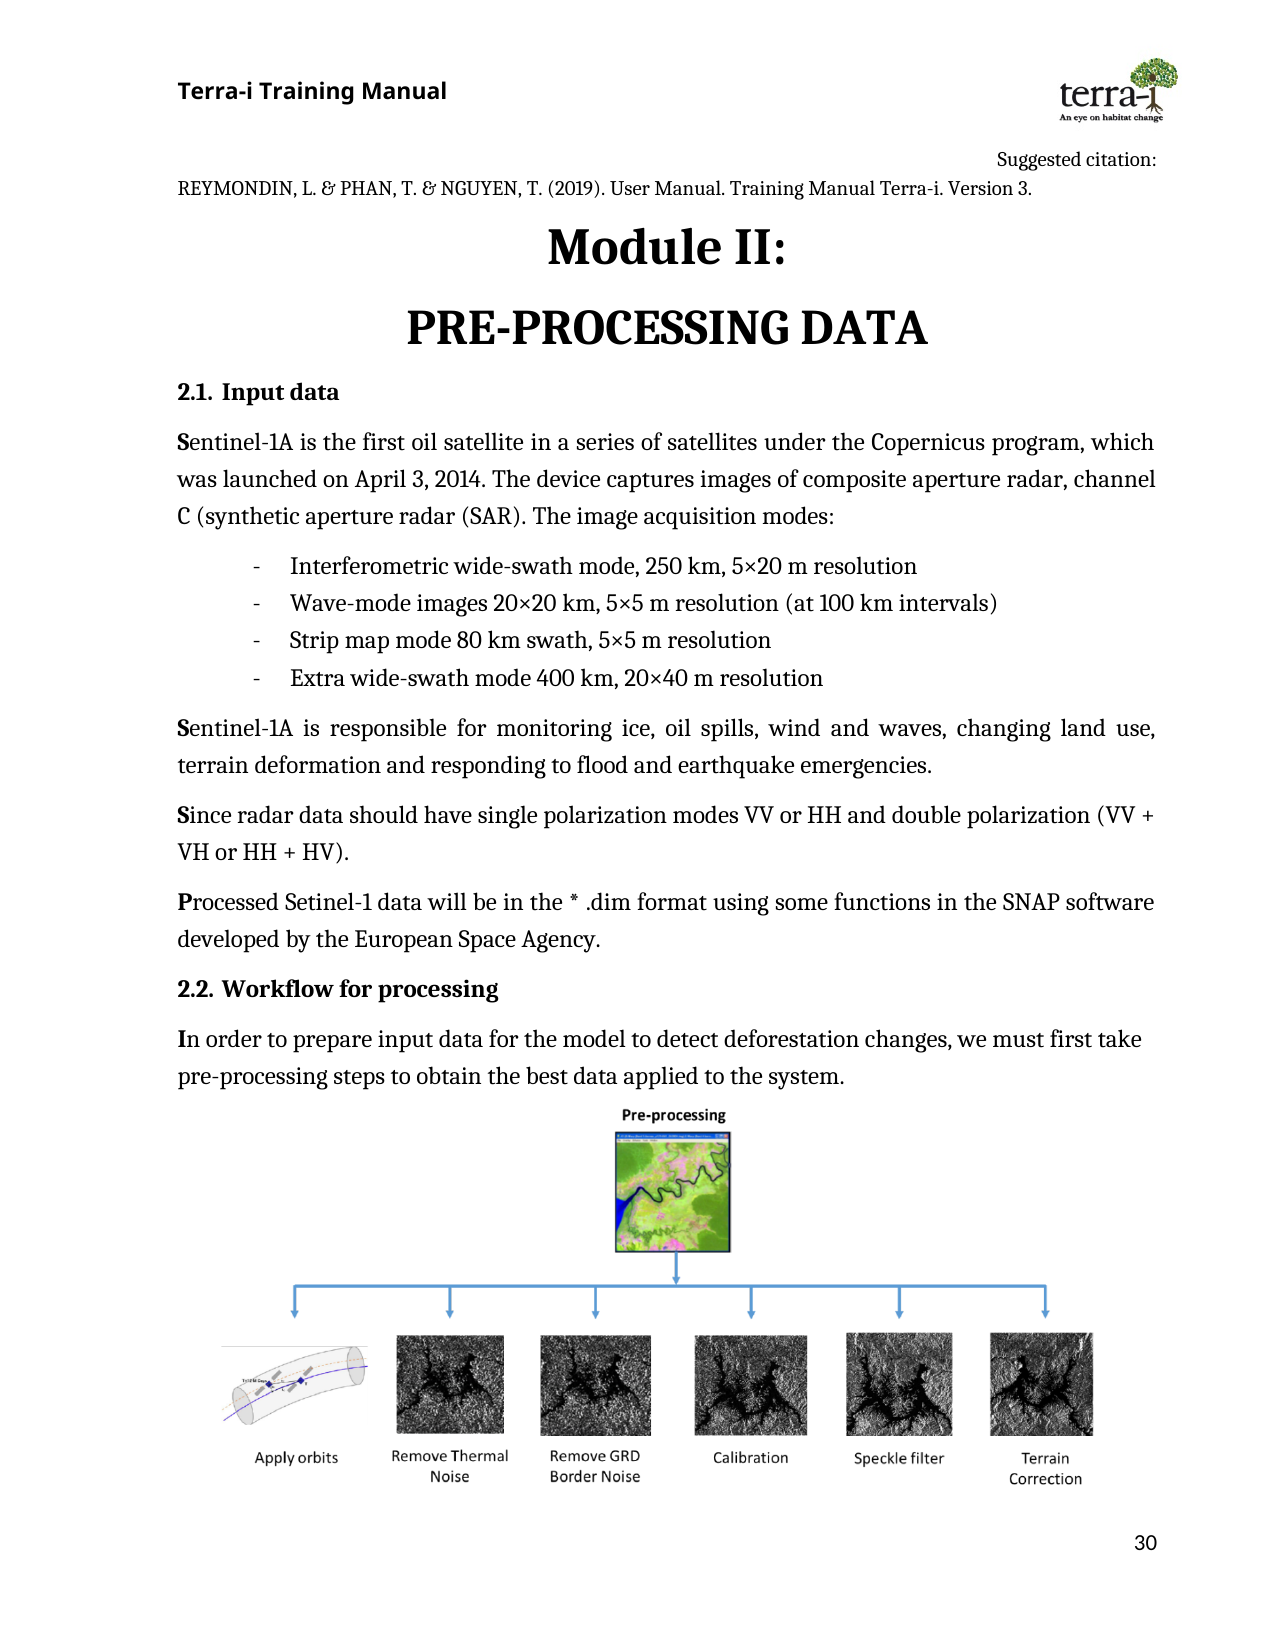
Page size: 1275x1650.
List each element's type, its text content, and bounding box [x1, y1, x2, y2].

text Since radar data should have single polarization modes VV or HH and double polarization (VV + VH or HH + HV). [177, 801, 1157, 867]
text In order to prepare input data for the model to detect deforestation changes, we must first take pre-processing steps to obtain the best data applied to the system. [177, 1024, 1157, 1091]
text Sentinel-1A is the first oil satellite in a series of satellites under the Copernicus program, which was launched on April 3, 2014. The device captures images of composite aperture radar, channel C (synthetic aperture radar (SAR). The image acquisition modes: [177, 427, 1157, 531]
subtitle PRE-PROCESSING DATA [177, 299, 1157, 357]
text REYMONDIN, L. & PHAN, T. & NGUYEN, T. (2019). User Manual. Training Manual Terra-i. Version 3. [177, 176, 1157, 200]
subtitle Module II: [177, 218, 1157, 278]
text Sentinel-1A is responsible for monitoring ice, oil spills, wind and waves, changing land use, terrain deformation and responding to flood and earthquake emergencies. [177, 713, 1157, 779]
text Processed Setinel-1 data will be in the * .dim format using some functions in the SNAP software developed by the European Space Agency. [177, 888, 1157, 954]
list Wave-mode images 20×20 km, 5×5 m resolution (at 100 km intervals) [252, 589, 1157, 618]
list Interferometric wide-swath mode, 250 km, 5×20 m resolution [252, 552, 1157, 581]
subtitle Input data [177, 378, 1157, 406]
list Extra wide-swath mode 400 km, 20×40 m resolution [252, 664, 1157, 692]
picture [221, 1099, 1113, 1499]
list Strip map mode 80 km swath, 5×5 m resolution [252, 626, 1157, 655]
text Suggested citation: [177, 148, 1157, 172]
subtitle Workflow for processing [177, 975, 1157, 1003]
picture [1052, 29, 1182, 159]
